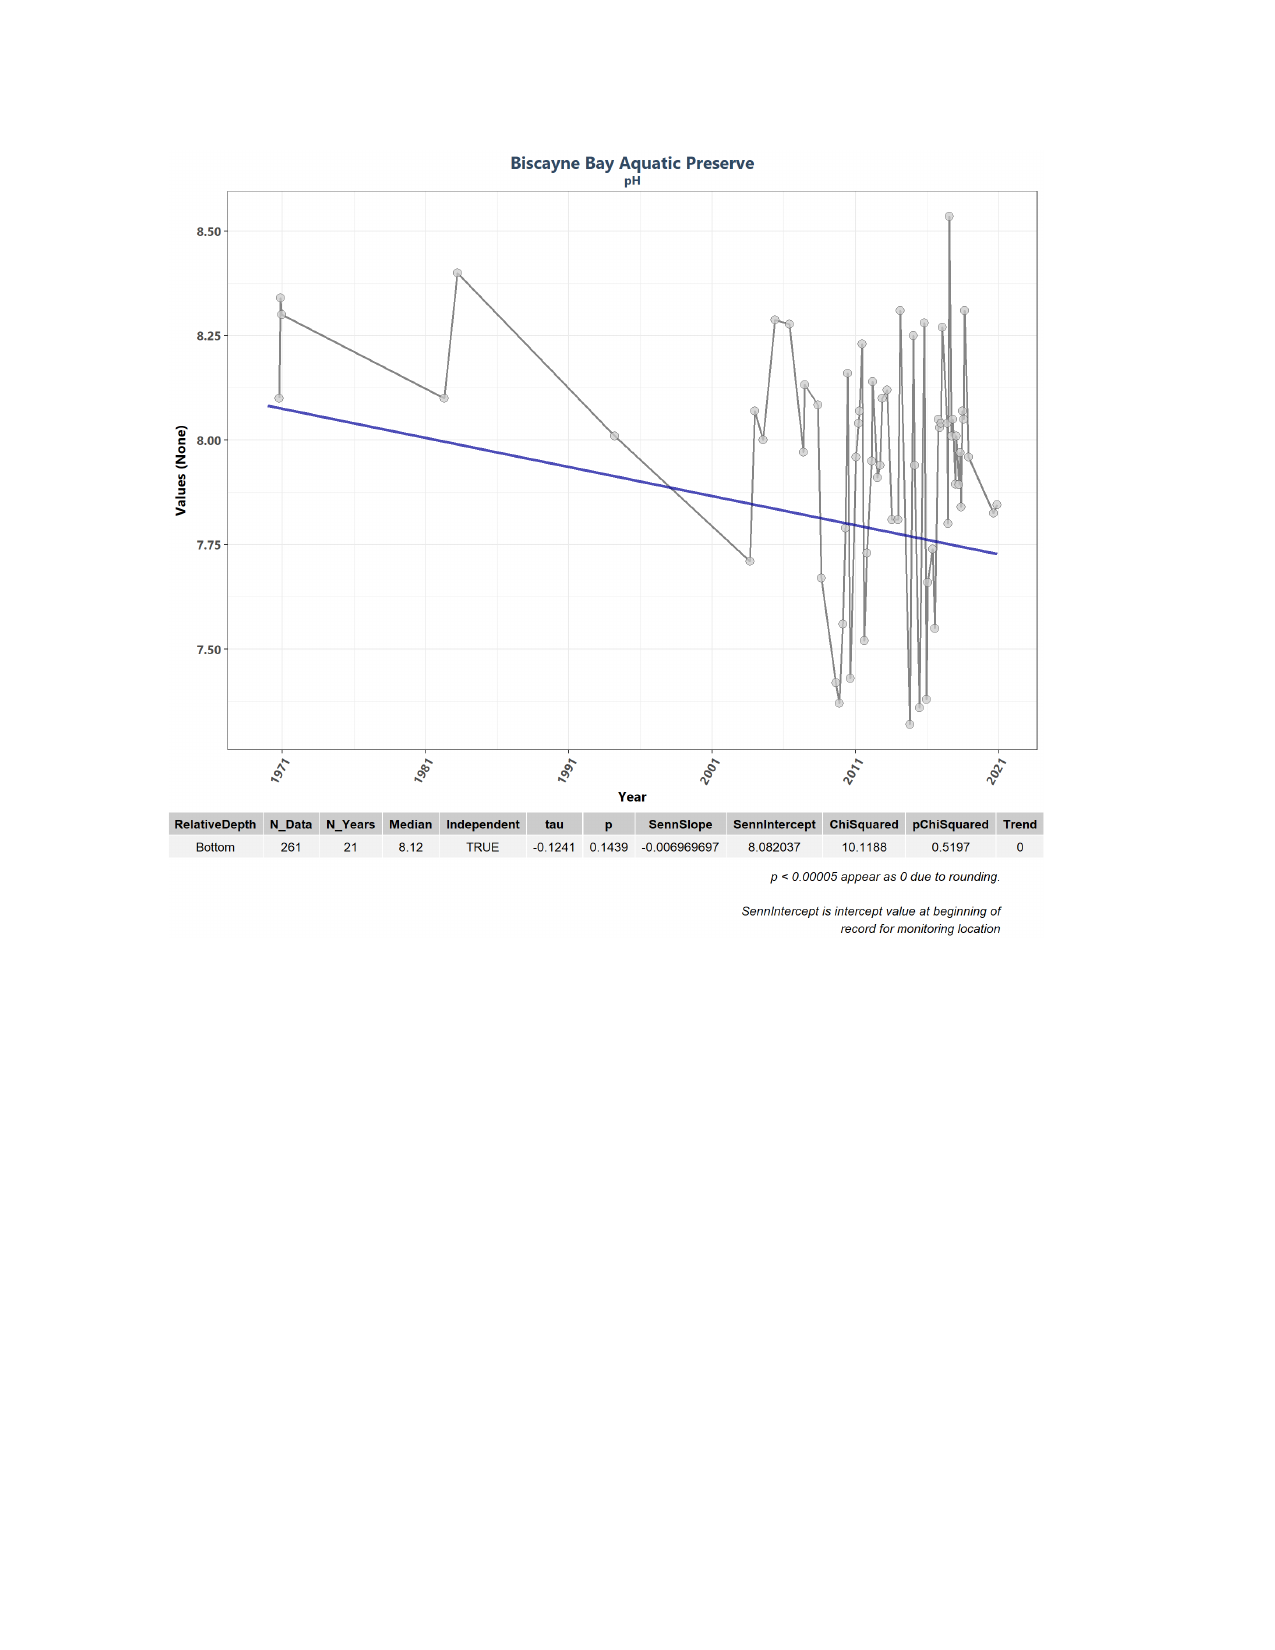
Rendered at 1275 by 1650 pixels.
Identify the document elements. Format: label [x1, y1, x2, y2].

picture [168, 150, 1044, 938]
